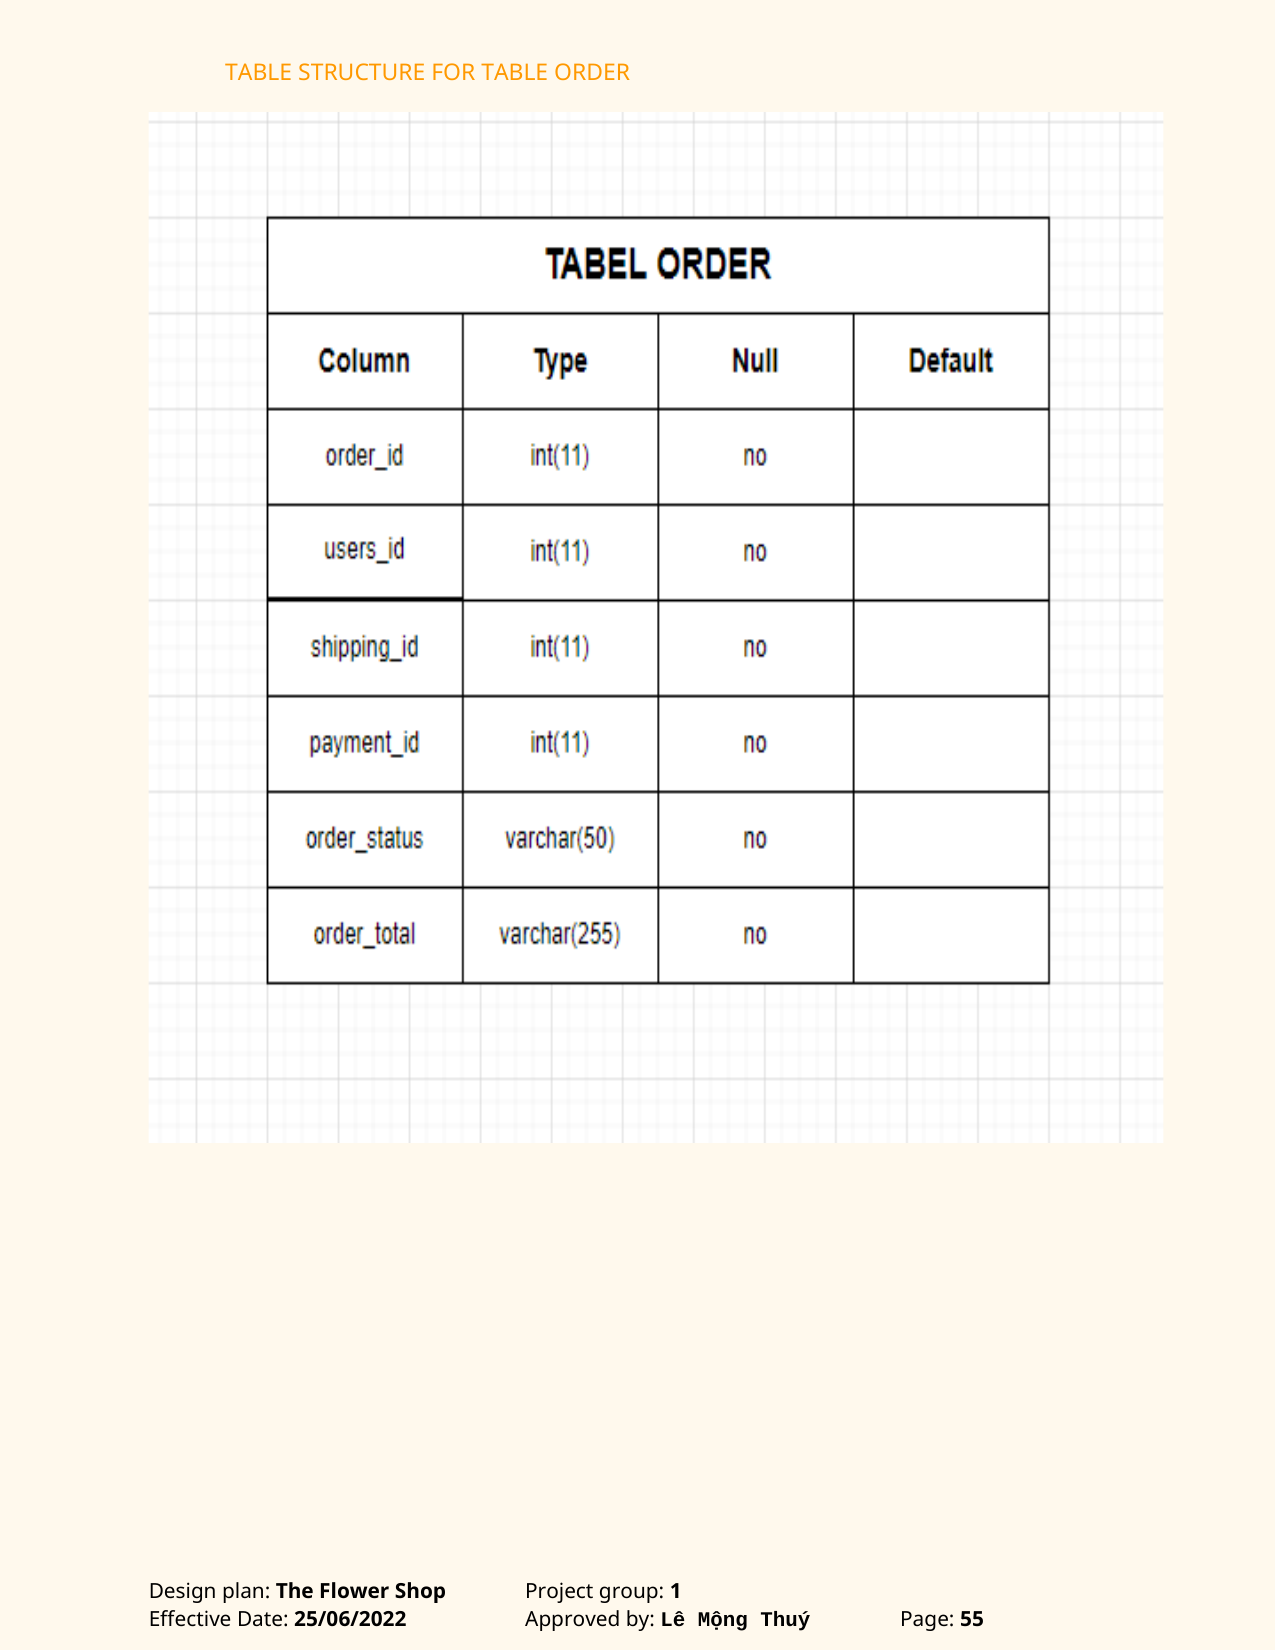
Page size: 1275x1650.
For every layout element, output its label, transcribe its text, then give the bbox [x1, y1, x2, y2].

picture [148, 112, 1164, 1143]
subtitle TABLE STRUCTURE FOR TABLE ORDER [150, 56, 1125, 87]
